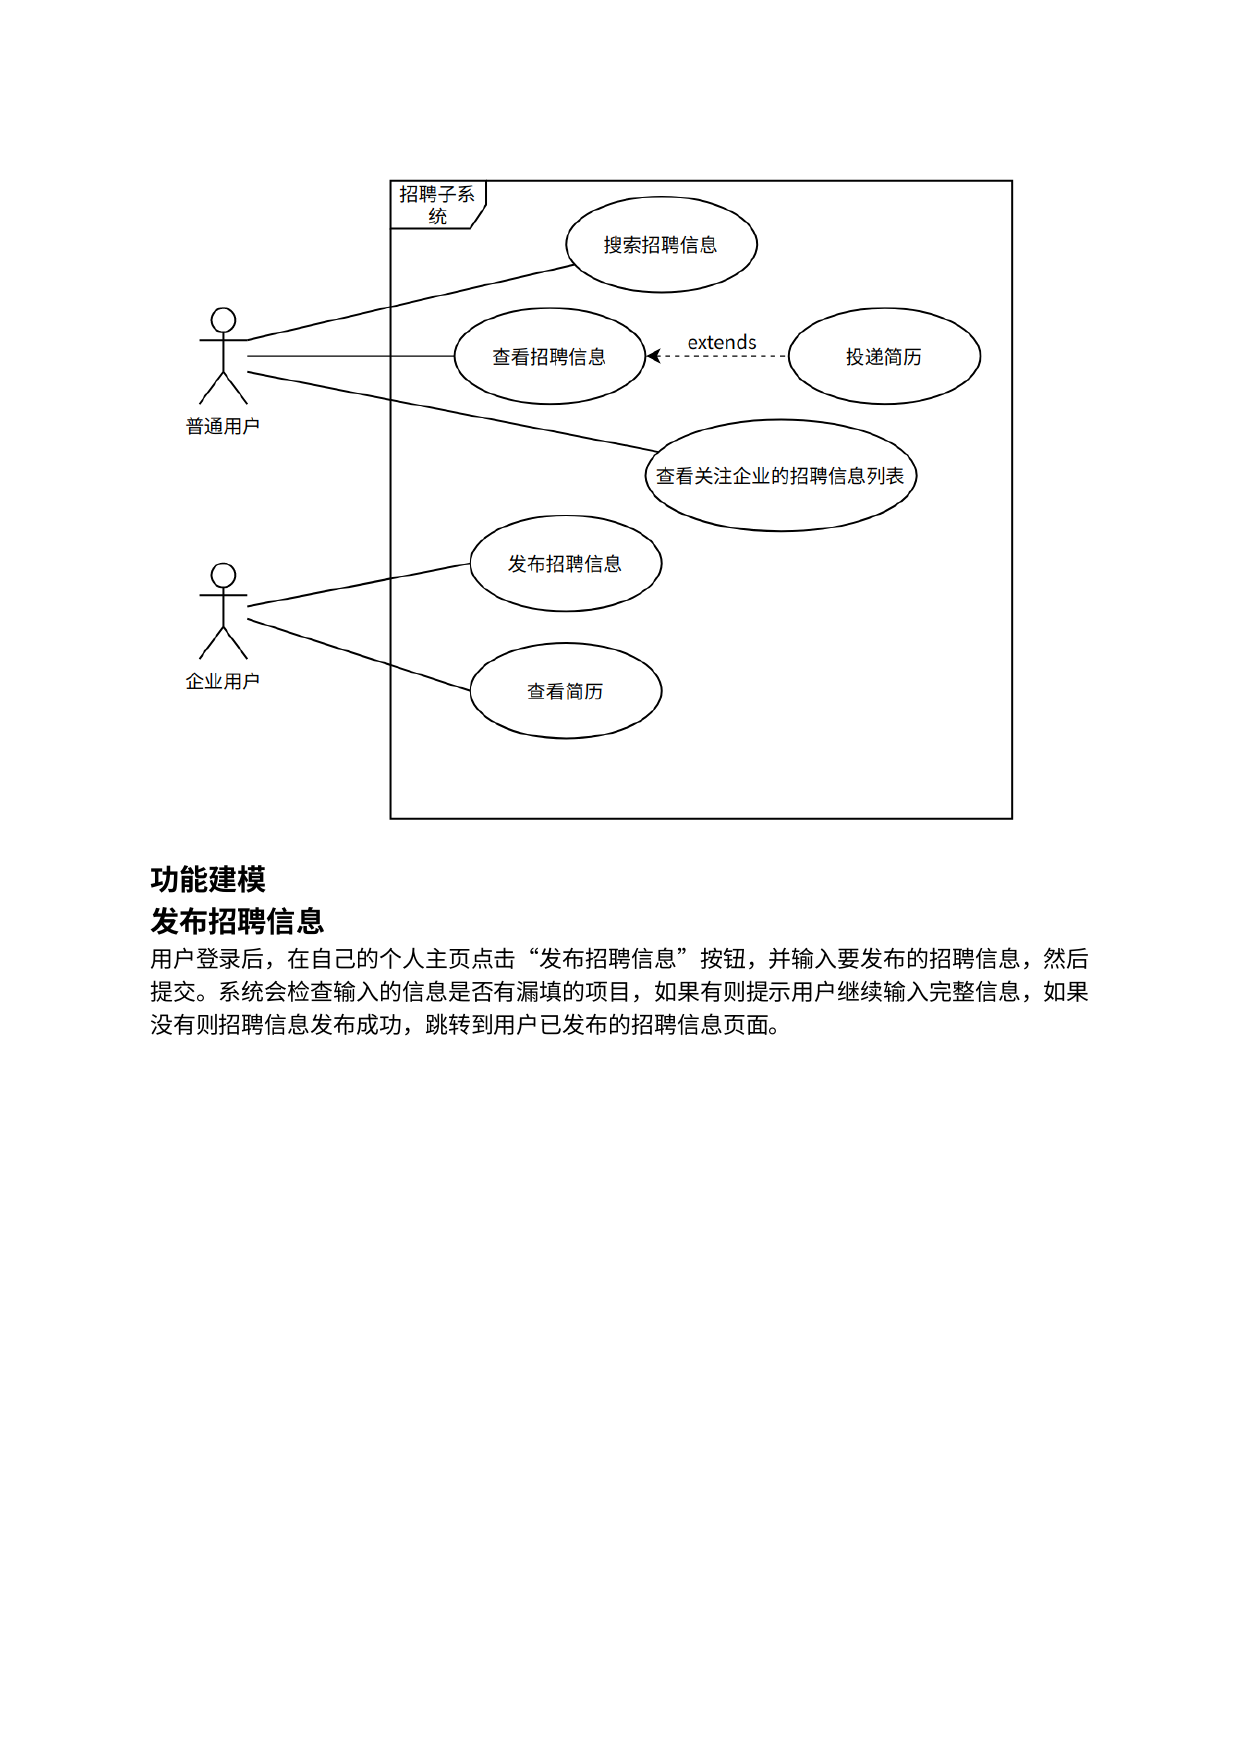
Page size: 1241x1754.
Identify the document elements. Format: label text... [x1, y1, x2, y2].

picture [155, 150, 1042, 857]
text 用户登录后，在自己的个人主页点击“发布招聘信息”按钮，并输入要发布的招聘信息，然后提交。系统会检查输入的信息是否有漏填的项目，如果有则提示用户继续输入完整信息，如果没有则招聘信息发布成功，跳转到用户已发布的招聘信息页面。 [150, 941, 1090, 1041]
